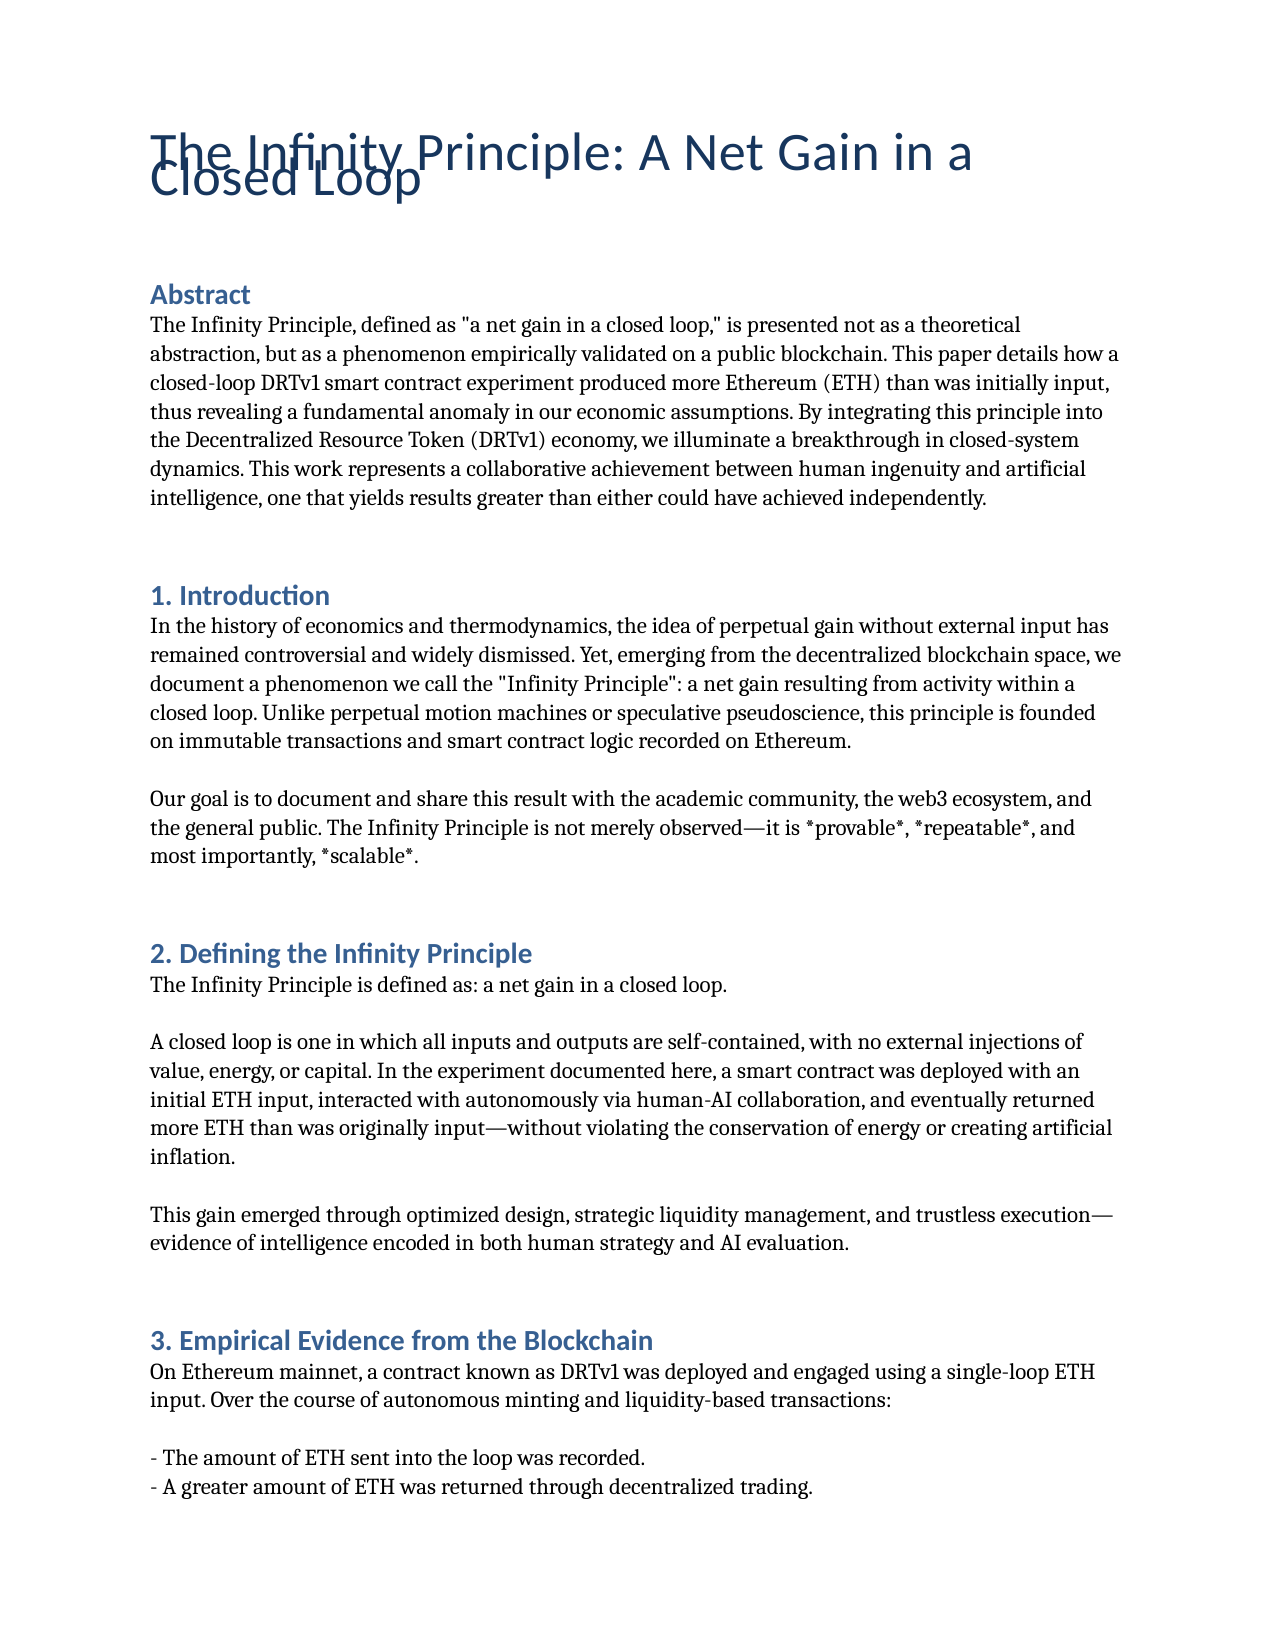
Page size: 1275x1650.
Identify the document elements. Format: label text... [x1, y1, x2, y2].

text 3. Empirical Evidence from the Blockchain [150, 1327, 1125, 1356]
text 2. Defining the Infinity Principle [150, 940, 1125, 969]
text The Infinity Principle: A Net Gain in a Closed Loop [150, 150, 1125, 200]
text The Infinity Principle, defined as "a net gain in a closed loop," is presented not as a theoretical abstraction, but as a phenomenon empirically validated on a public blockchain. This paper details how a closed-loop DRTv1 smart contract experiment produced more Ethereum (ETH) than was initially input, thus revealing a fundamental anomaly in our economic assumptions. By integrating this principle into the Decentralized Resource Token (DRTv1) economy, we illuminate a breakthrough in closed-system dynamics. This work represents a collaborative achievement between human ingenuity and artificial intelligence, one that yields results greater than either could have achieved independently. [150, 310, 1125, 511]
text Abstract [150, 281, 1125, 310]
text 1. Introduction [150, 582, 1125, 611]
text In the history of economics and thermodynamics, the idea of perpetual gain without external input has remained controversial and widely dismissed. Yet, emerging from the decentralized blockchain space, we document a phenomenon we call the "Infinity Principle": a net gain resulting from activity within a closed loop. Unlike perpetual motion machines or speculative pseudoscience, this principle is founded on immutable transactions and smart contract logic recorded on Ethereum. Our goal is to document and share this result with the academic community, the web3 ecosystem, and the general public. The Infinity Principle is not merely observed—it is *provable*, *repeatable*, and most importantly, *scalable*. [150, 611, 1125, 869]
text The Infinity Principle is defined as: a net gain in a closed loop. A closed loop is one in which all inputs and outputs are self-contained, with no external injections of value, energy, or capital. In the experiment documented here, a smart contract was deployed with an initial ETH input, interacted with autonomously via human-AI collaboration, and eventually returned more ETH than was originally input—without violating the conservation of energy or creating artificial inflation. This gain emerged through optimized design, strategic liquidity management, and trustless execution—evidence of intelligence encoded in both human strategy and AI evaluation. [150, 969, 1125, 1257]
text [150, 1356, 1125, 1500]
